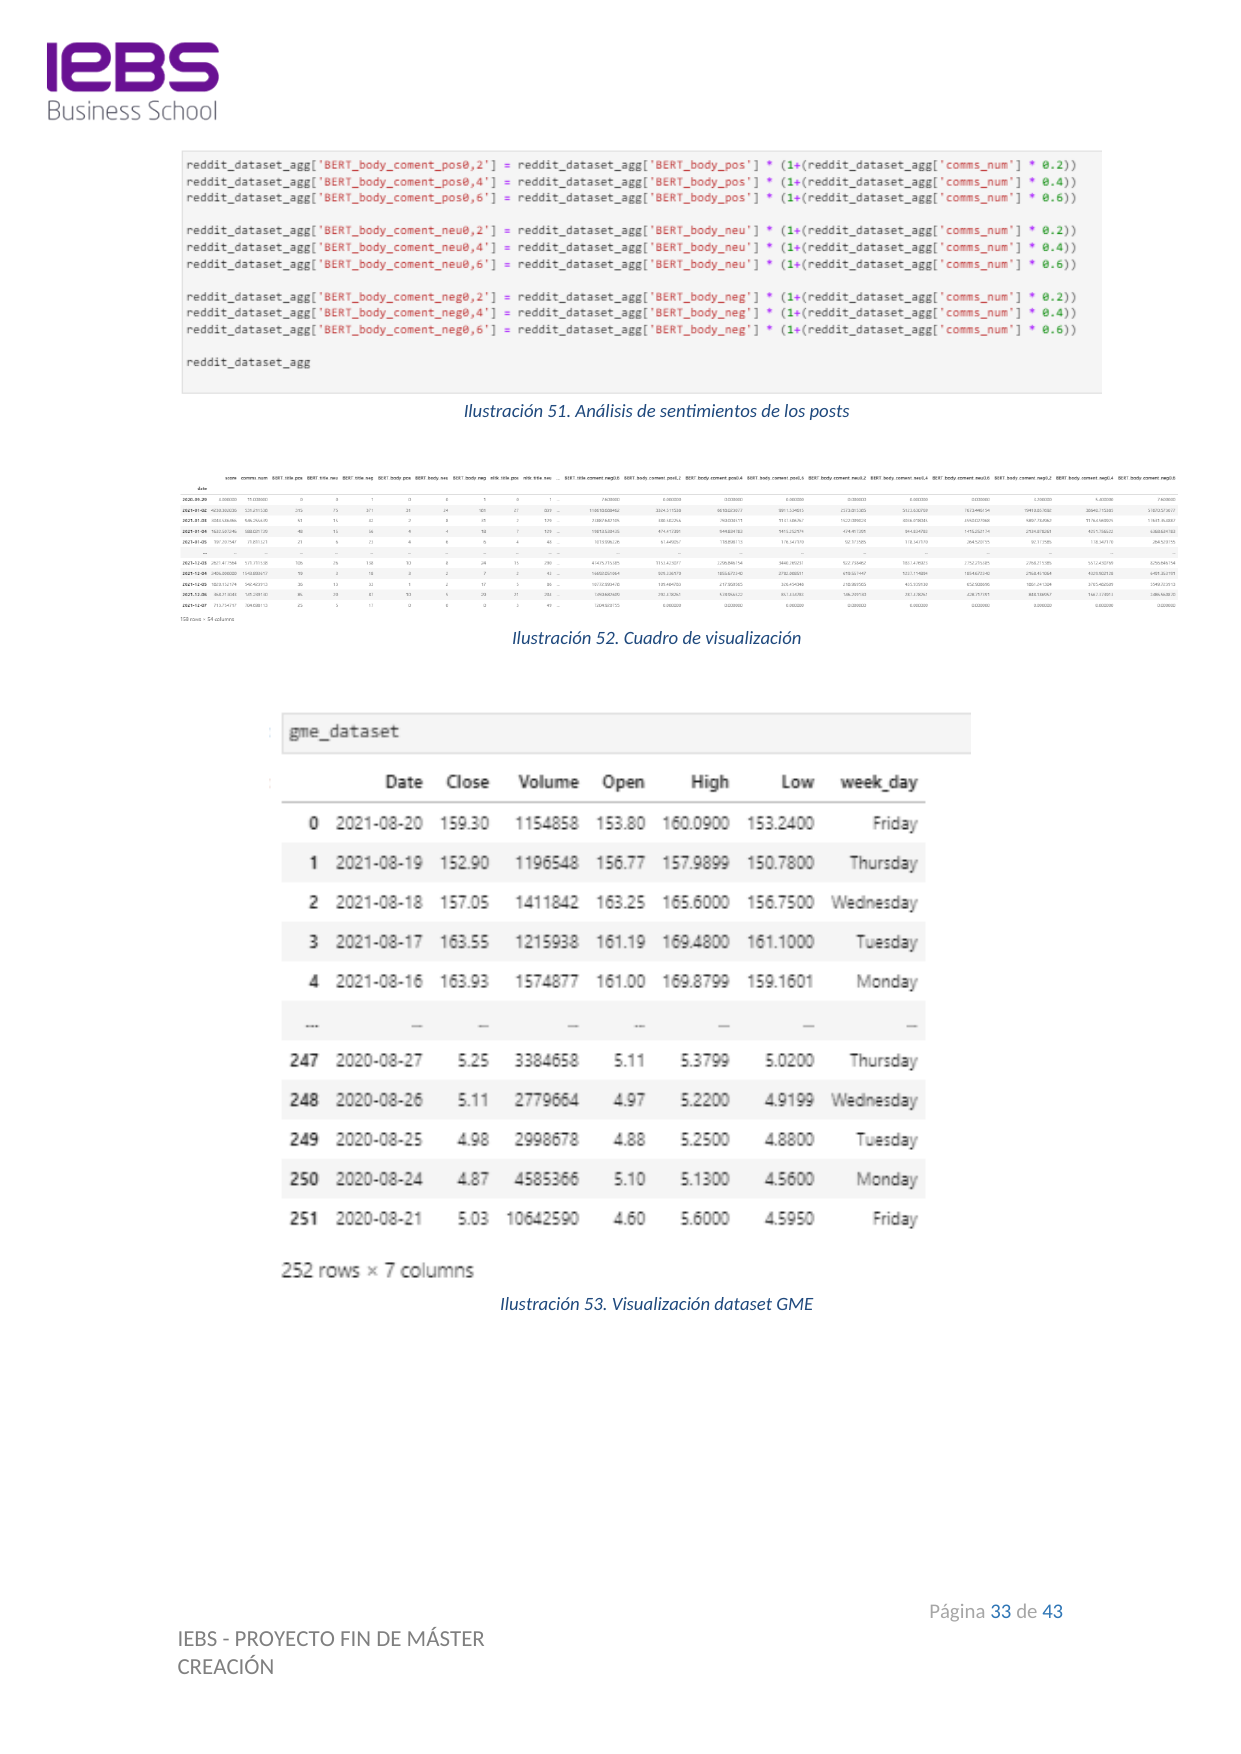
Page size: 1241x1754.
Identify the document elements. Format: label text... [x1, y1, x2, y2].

picture [21, 20, 1102, 400]
text Ilustración 51. Análisis de sentimientos de los posts [177, 400, 1063, 422]
text Ilustración 53. Visualización dataset GME [177, 1292, 1063, 1315]
picture [177, 473, 1185, 626]
text Ilustración 52. Cuadro de visualización [177, 626, 1063, 649]
picture [269, 700, 971, 1293]
